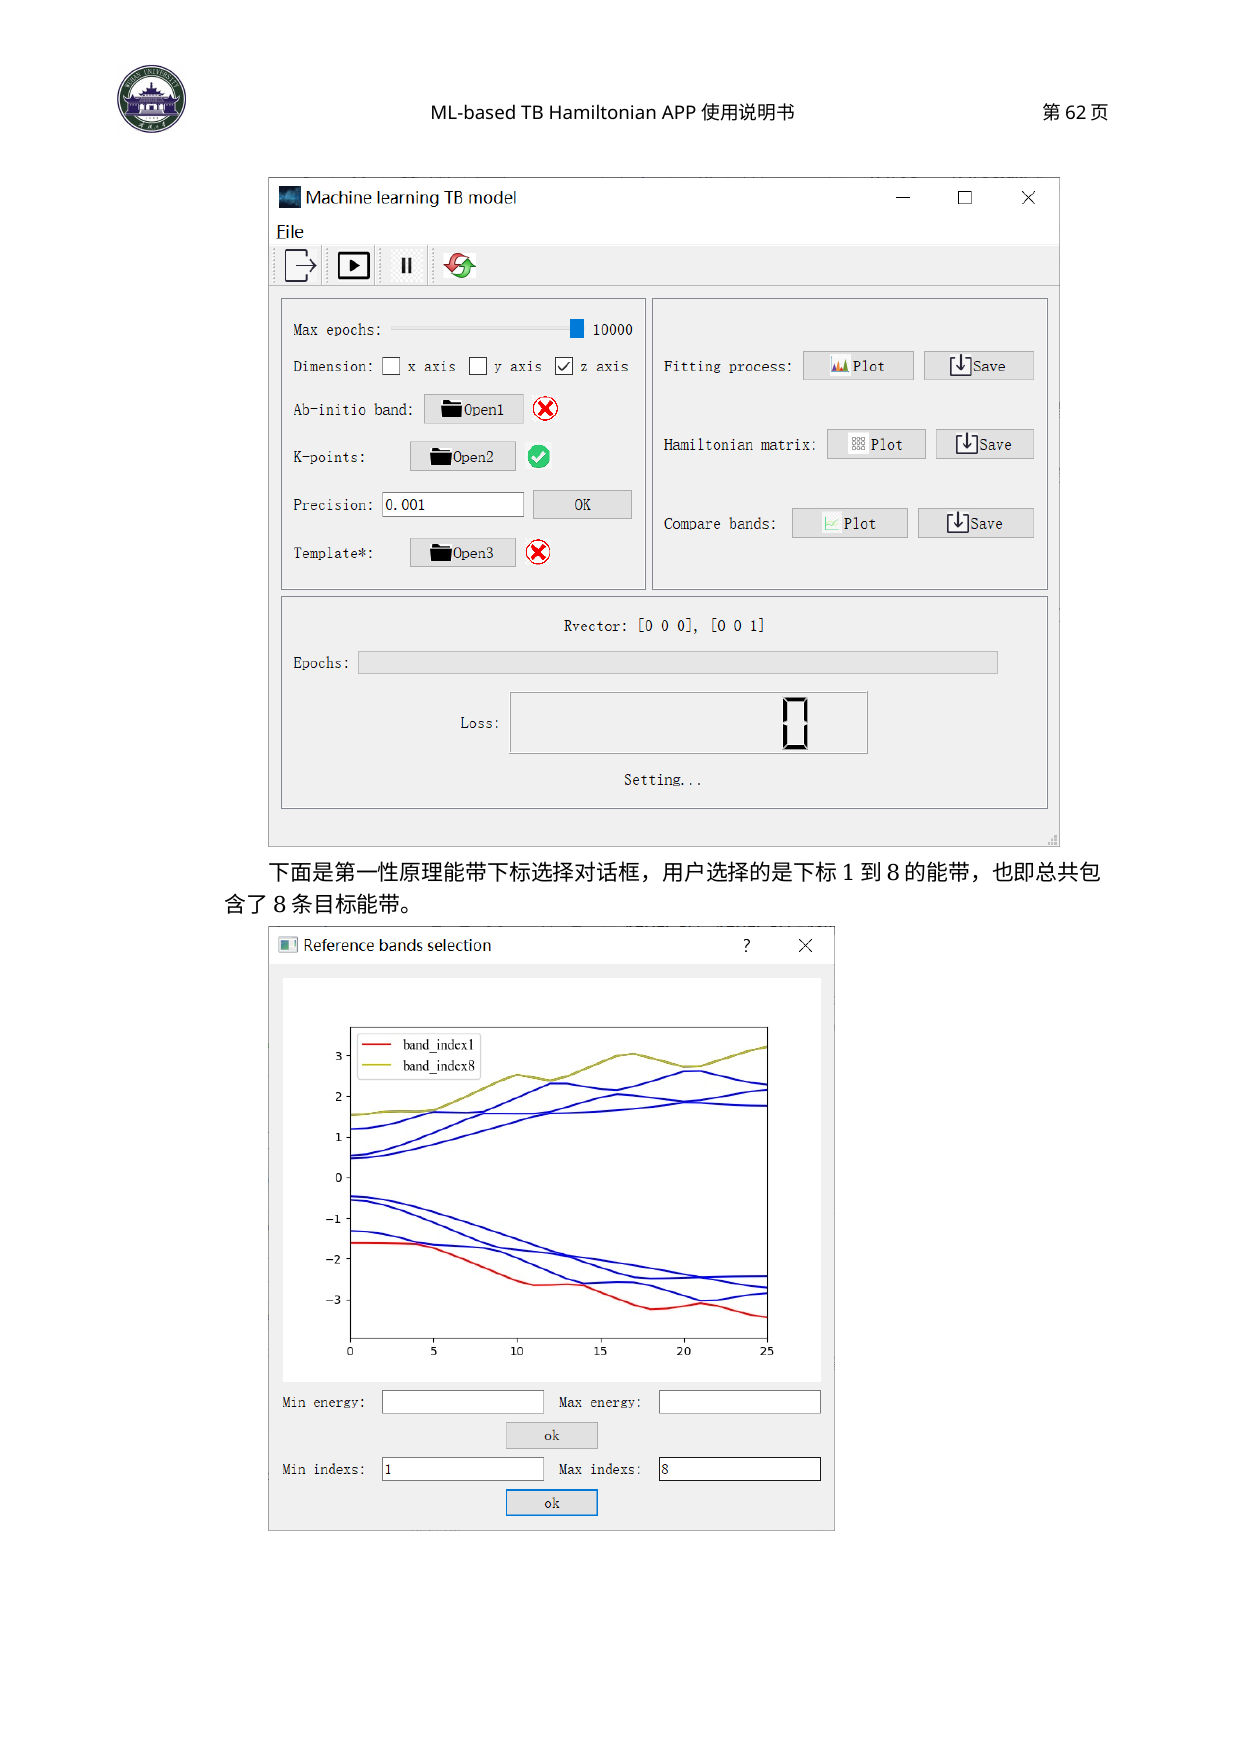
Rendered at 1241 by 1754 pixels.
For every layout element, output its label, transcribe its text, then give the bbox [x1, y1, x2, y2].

picture [268, 926, 835, 1531]
text 下面是第一性原理能带下标选择对话框，用户选择的是下标1到8的能带，也即总共包含了8条目标能带。 [224, 855, 1122, 918]
picture [268, 177, 1060, 847]
picture [116, 64, 187, 134]
